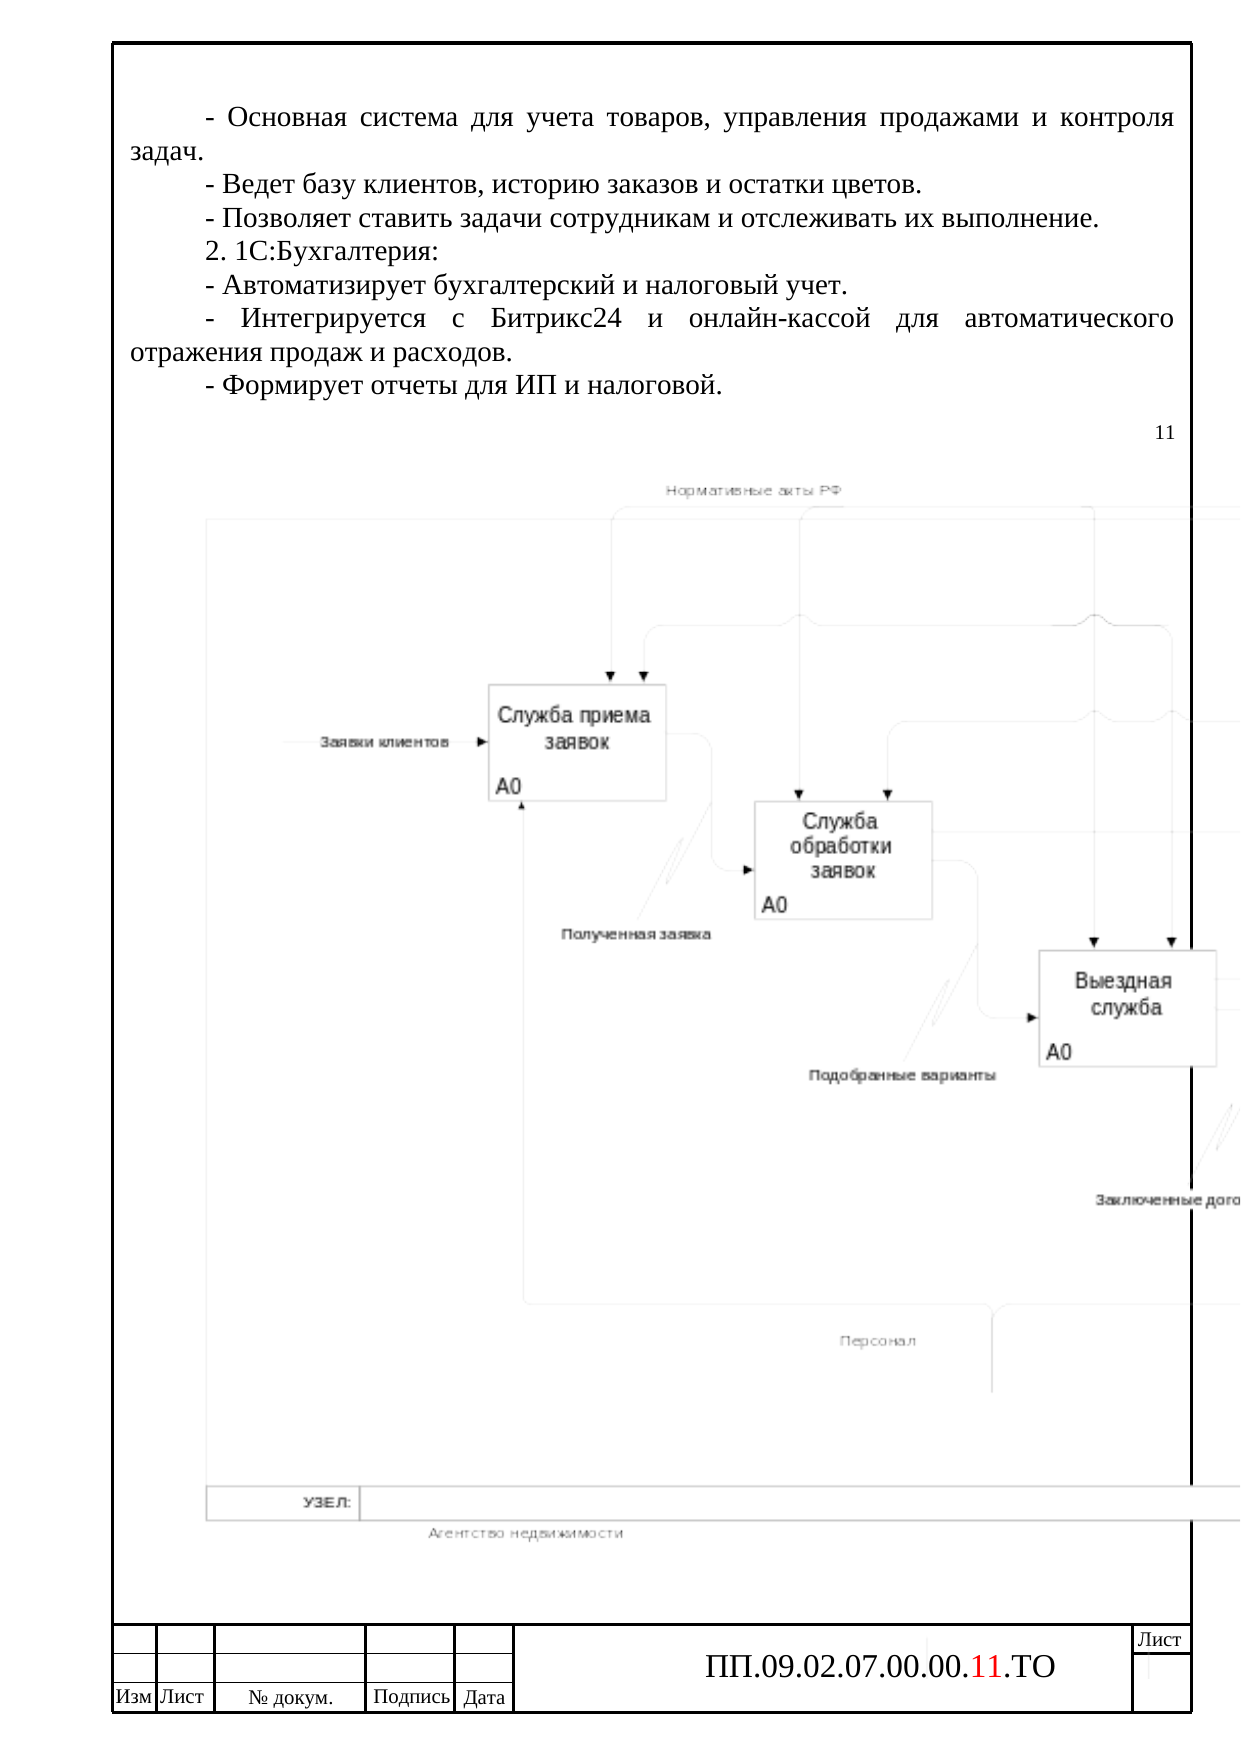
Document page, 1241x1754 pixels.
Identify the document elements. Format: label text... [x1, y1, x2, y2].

text - Ведет базу клиентов, историю заказов и остатки цветов. [130, 166, 1175, 200]
text - Формирует отчеты для ИП и налоговой. [130, 367, 1175, 401]
text 2. 1С:Бухгалтерия: [130, 233, 1175, 267]
text - Основная система для учета товаров, управления продажами и контроля задач. [130, 99, 1175, 166]
text - Автоматизирует бухгалтерский и налоговый учет. [130, 267, 1175, 300]
text - Интегрируется с Битрикс24 и онлайн-кассой для автоматического отражения продаж и расходов. [130, 300, 1175, 367]
text - Позволяет ставить задачи сотрудникам и отслеживать их выполнение. [130, 200, 1175, 233]
